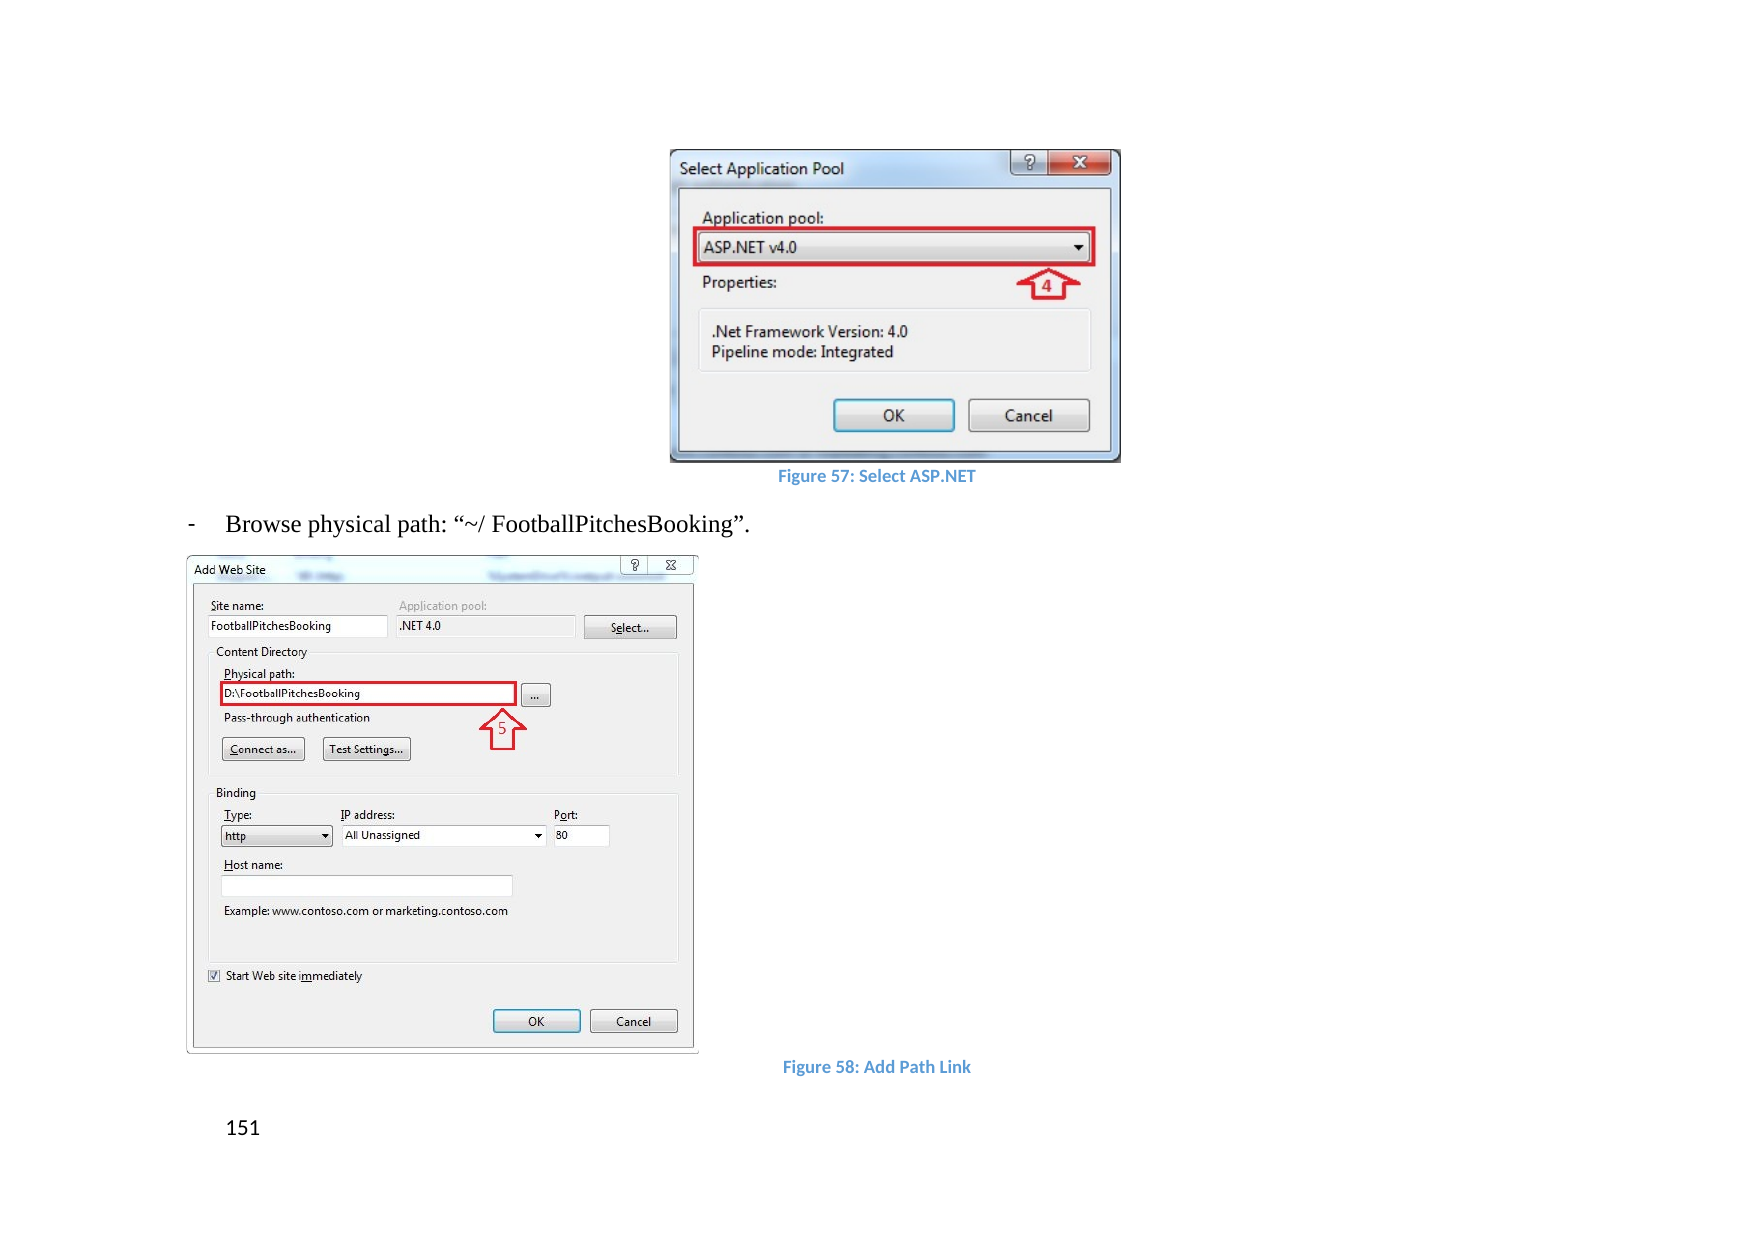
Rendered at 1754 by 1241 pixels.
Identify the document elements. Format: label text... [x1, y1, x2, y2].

picture [186, 555, 699, 1054]
list Browse physical path: “~/ FootballPitchesBooking”. [188, 508, 1604, 538]
picture [669, 149, 1121, 463]
text Figure 57: Select ASP.NET [150, 464, 1604, 487]
text Figure 58: Add Path Link [150, 1055, 1604, 1078]
